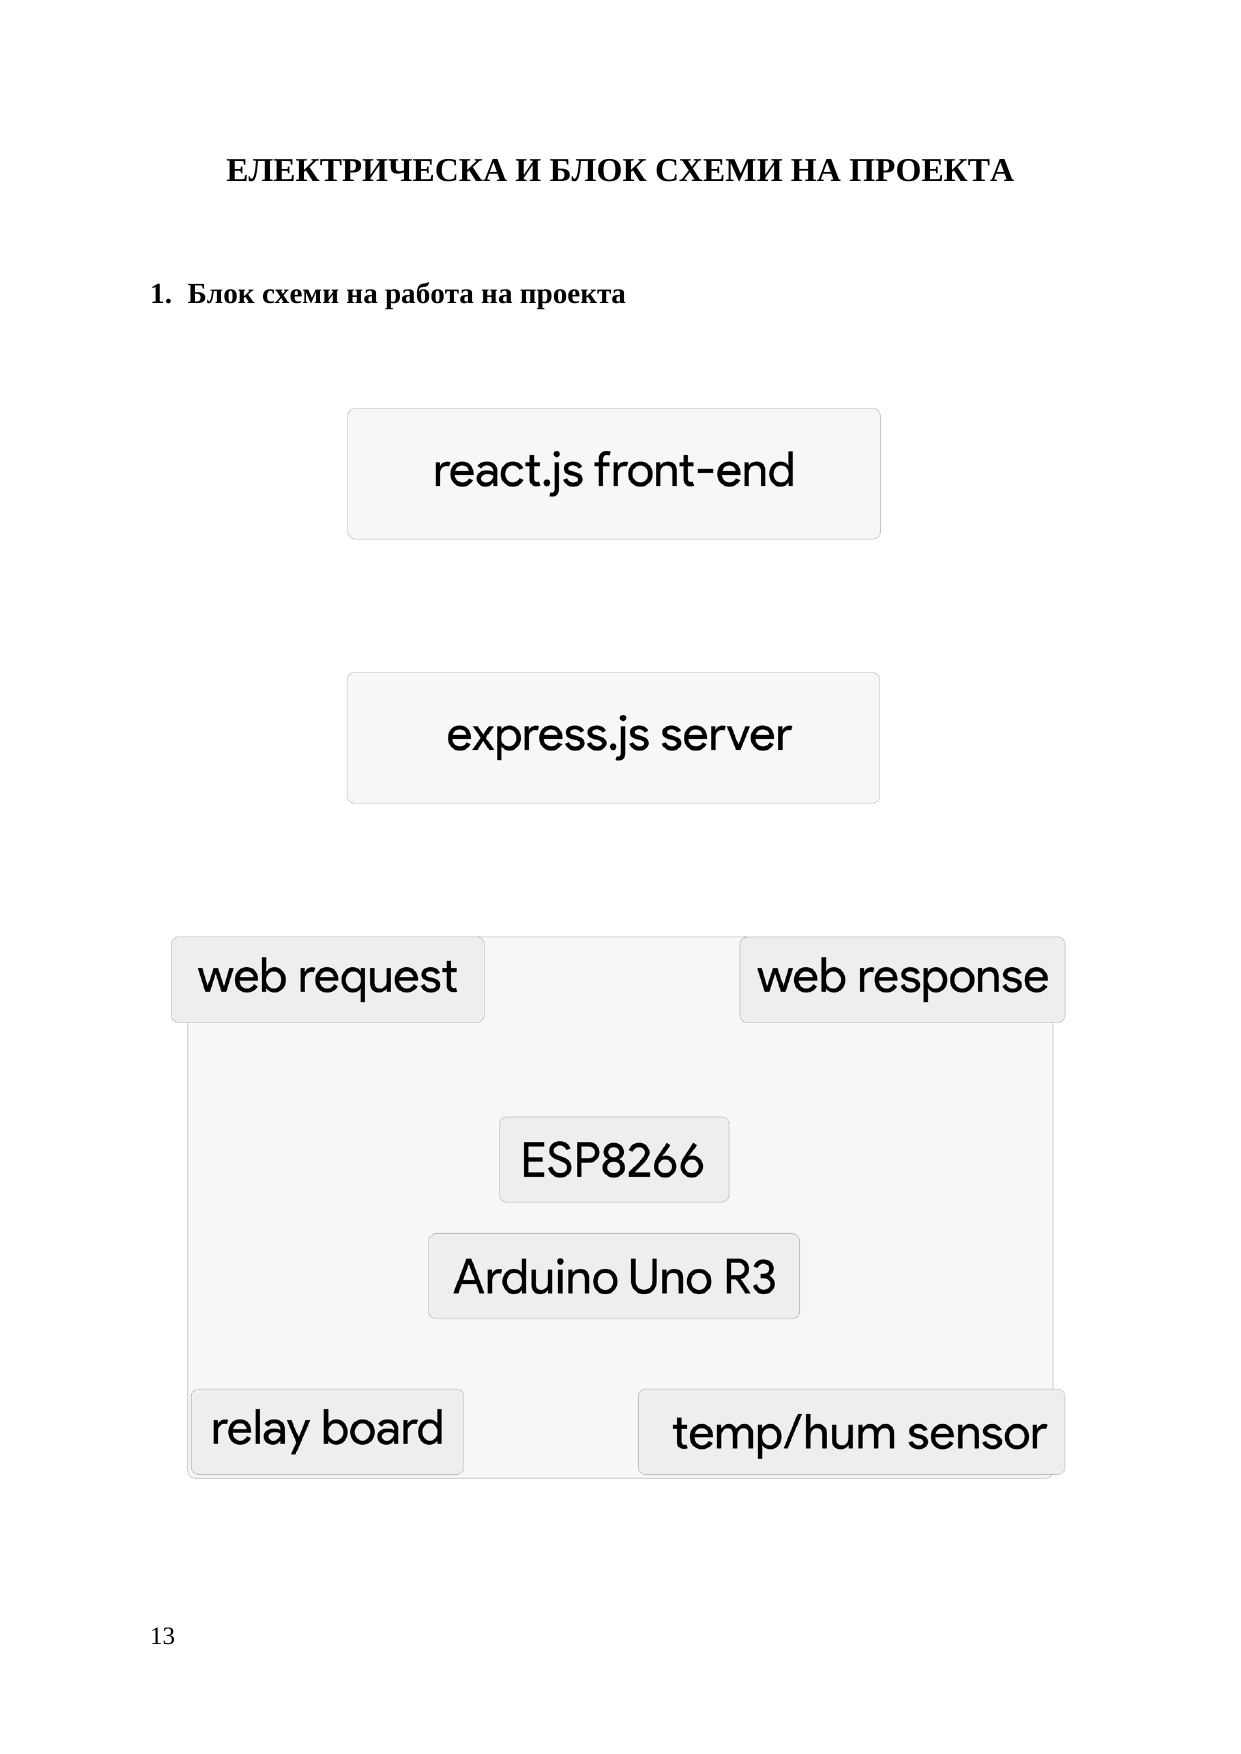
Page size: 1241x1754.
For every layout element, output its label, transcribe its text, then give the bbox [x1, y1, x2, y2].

subtitle Блок схеми на работа на проекта [150, 277, 1090, 310]
picture [150, 310, 1090, 1527]
subtitle ЕЛЕКТРИЧЕСКА И БЛОК СХЕМИ НА ПРОЕКТА [150, 150, 1090, 188]
